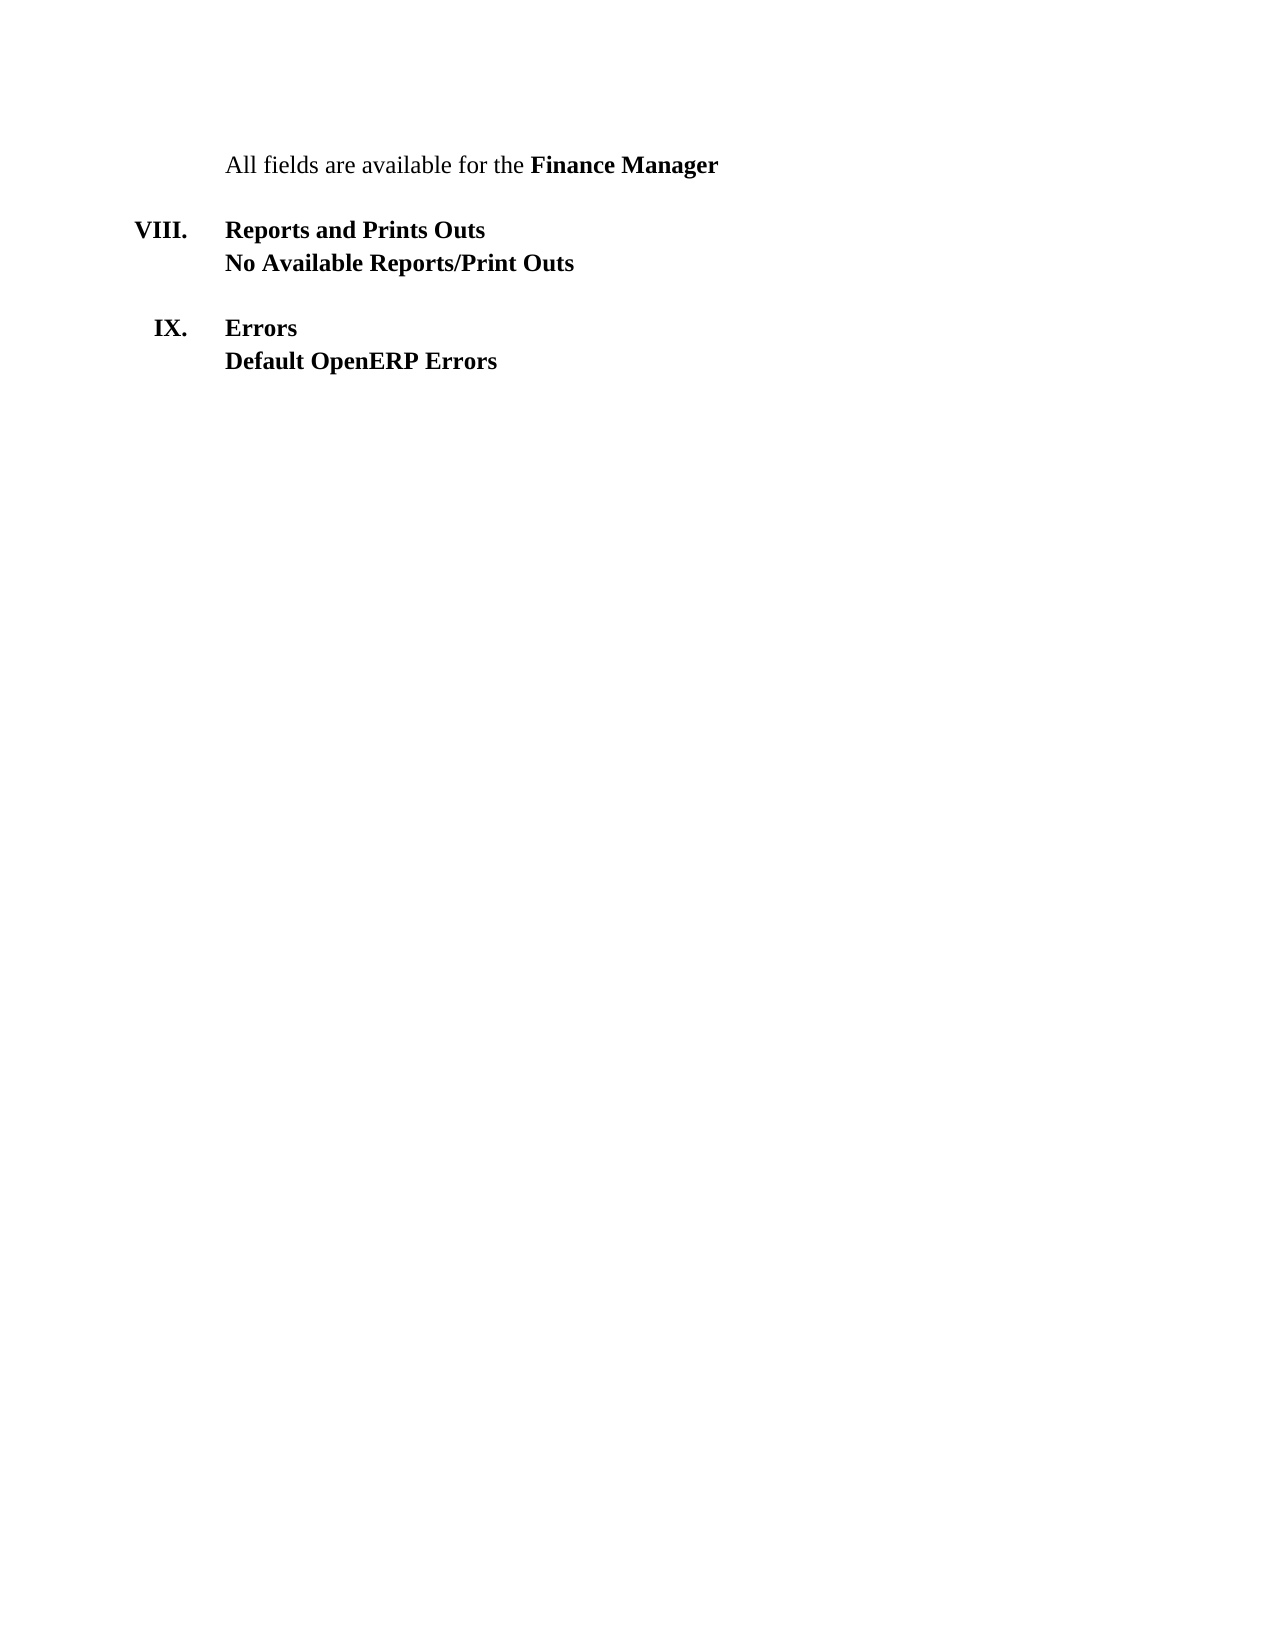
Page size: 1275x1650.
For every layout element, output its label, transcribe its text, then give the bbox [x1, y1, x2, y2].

list All fields are available for the Finance Manager [225, 150, 1125, 179]
list Errors [187, 313, 1125, 342]
list No Available Reports/Print Outs [225, 248, 1125, 277]
list Reports and Prints Outs [187, 215, 1125, 244]
list Default OpenERP Errors [225, 346, 1125, 375]
